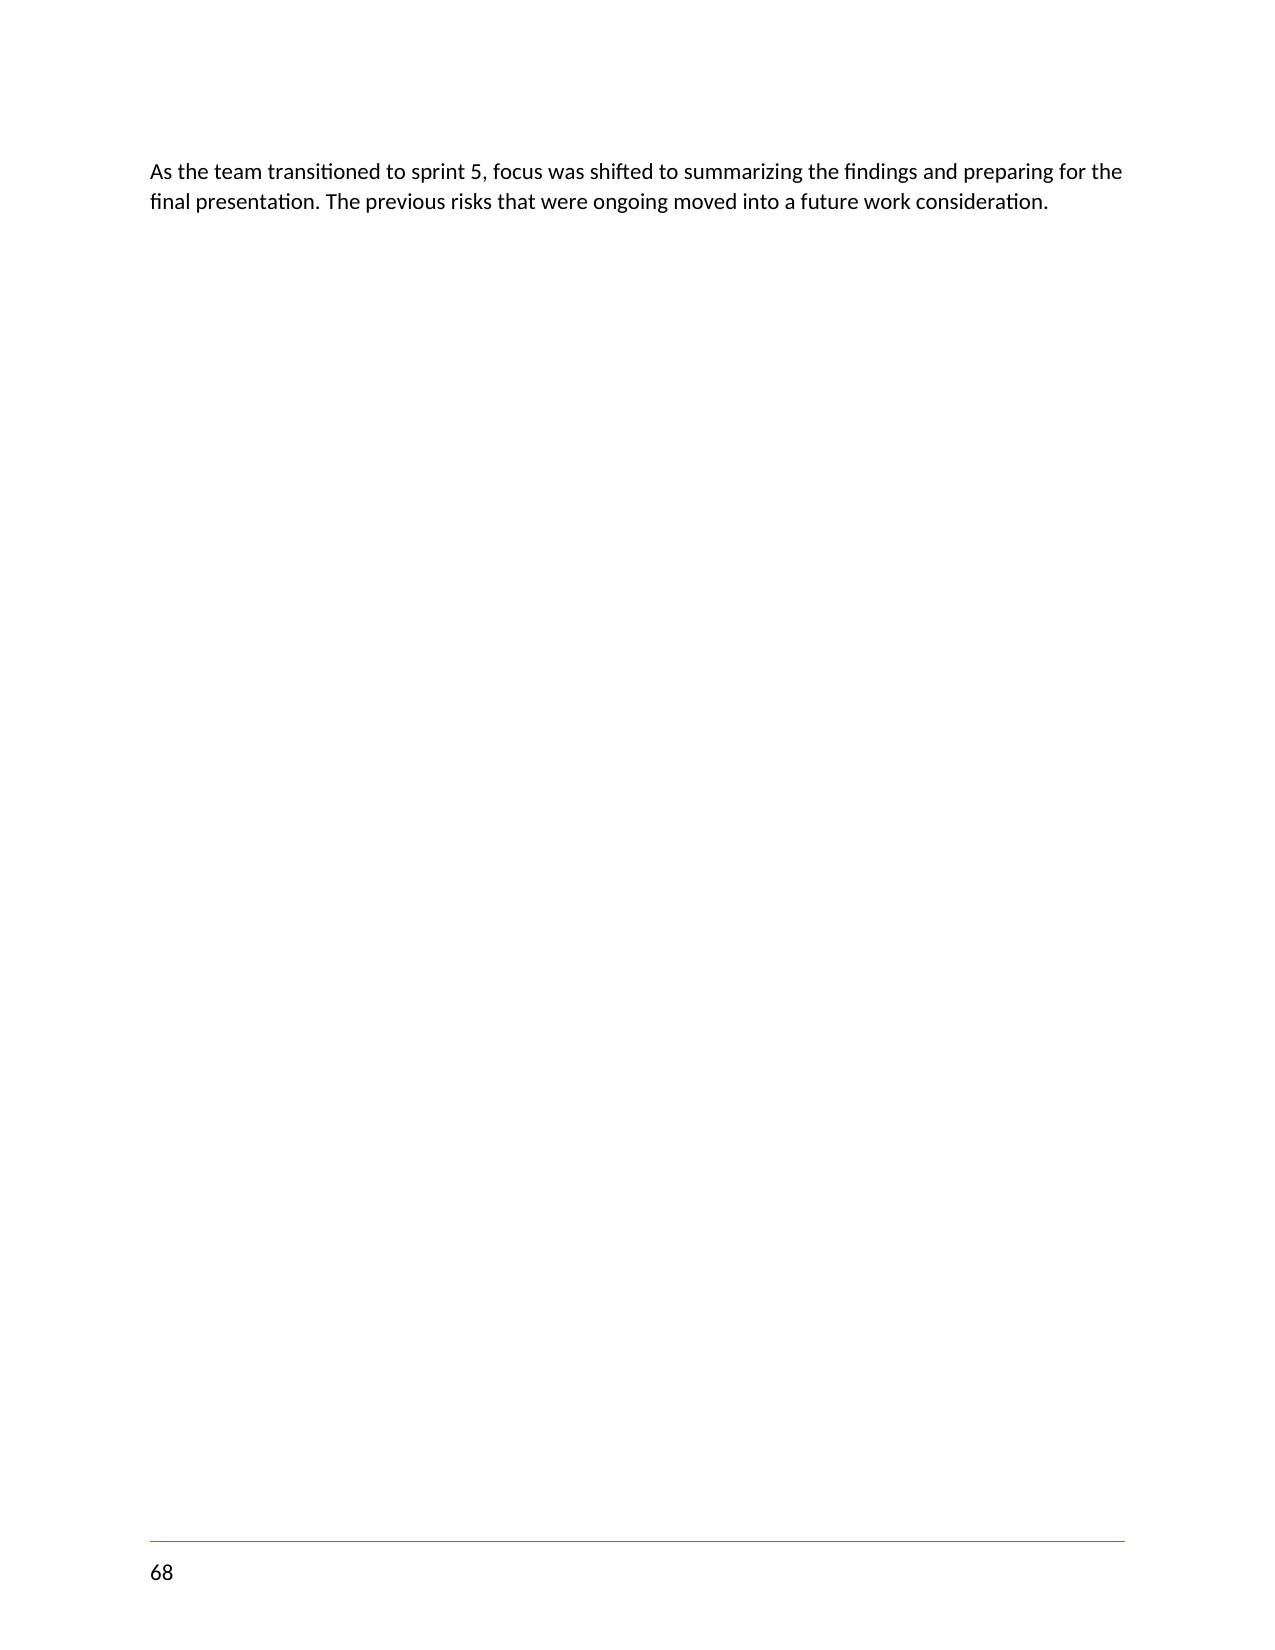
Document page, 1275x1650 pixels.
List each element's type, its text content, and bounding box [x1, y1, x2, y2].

text As the team transitioned to sprint 5, focus was shifted to summarizing the findings and preparing for the final presentation. The previous risks that were ongoing moved into a future work consideration. [150, 157, 1125, 216]
